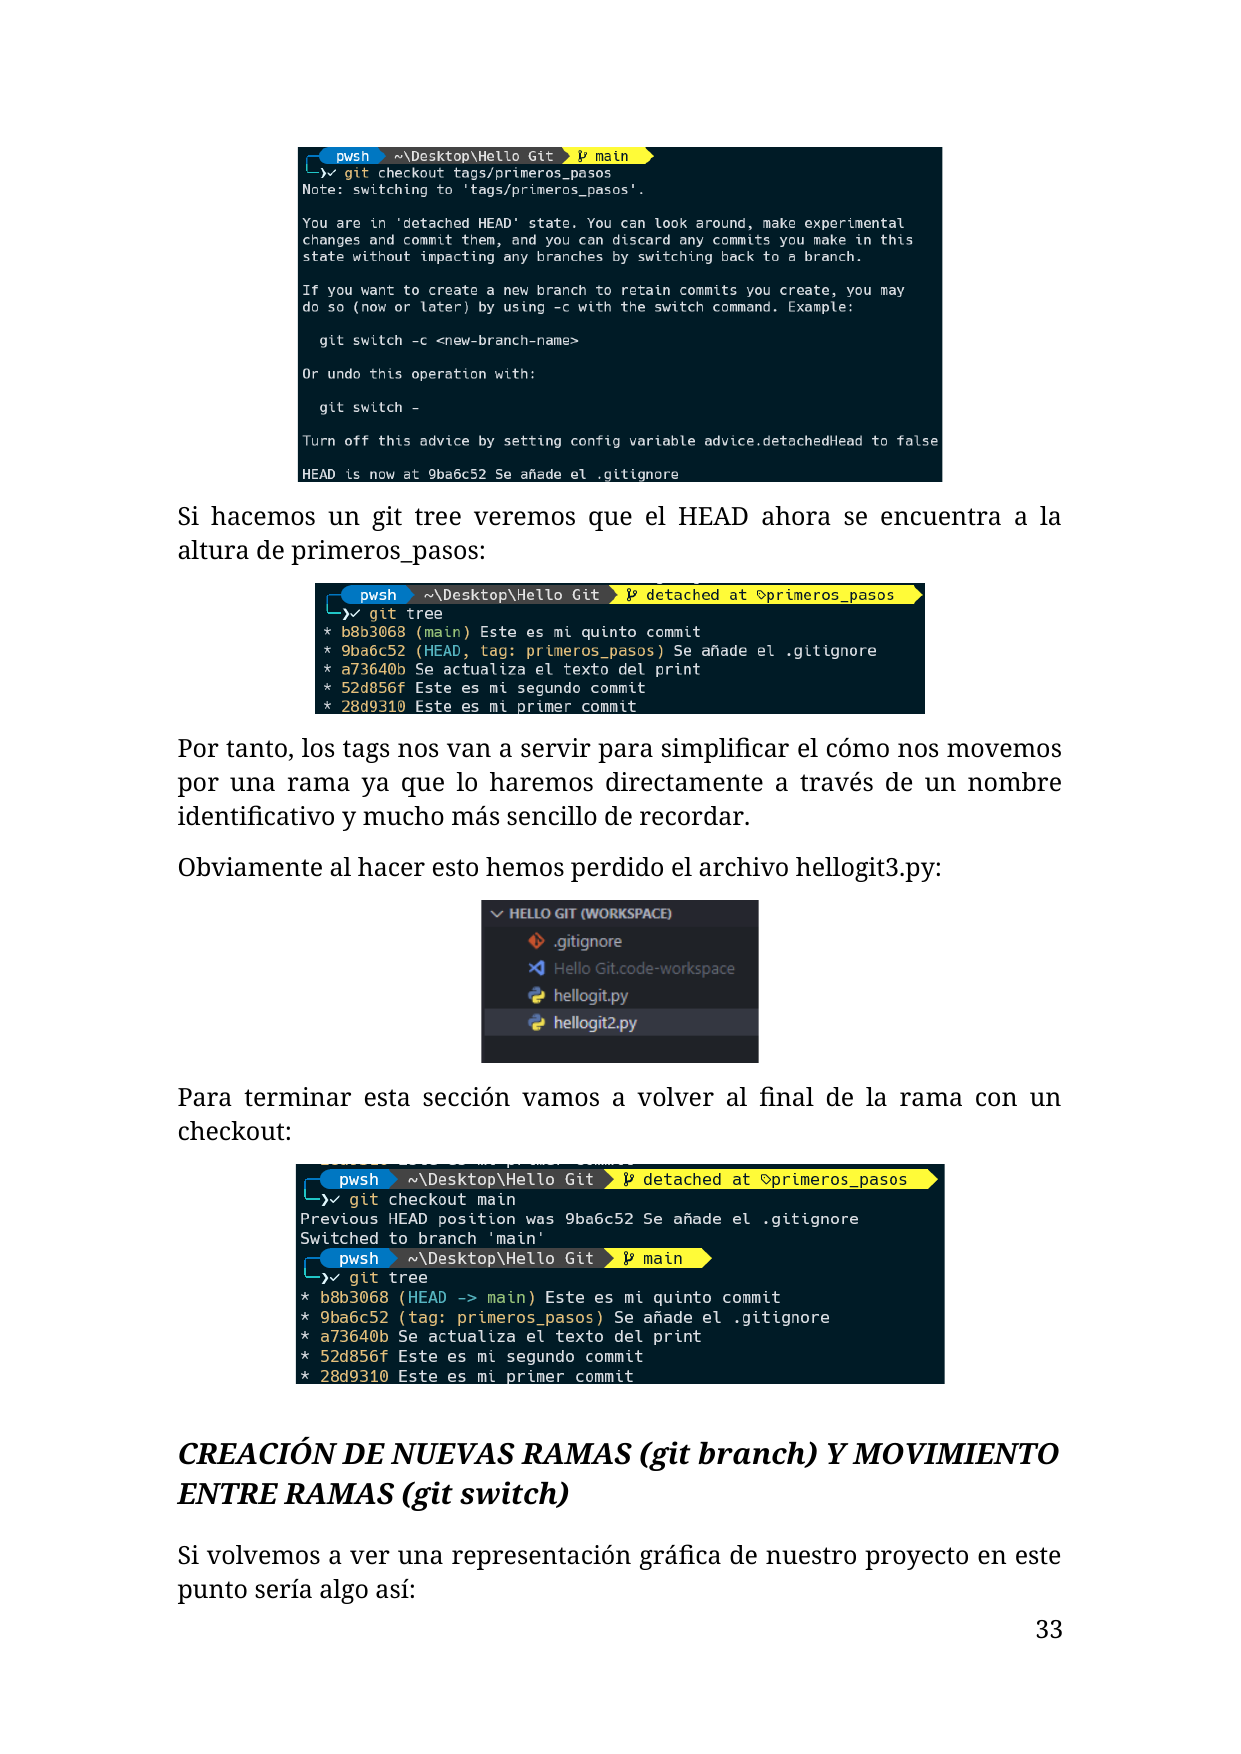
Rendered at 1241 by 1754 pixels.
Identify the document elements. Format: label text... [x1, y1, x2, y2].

picture [297, 147, 943, 482]
text Si hacemos un git tree veremos que el HEAD ahora se encuentra a la altura de primeros_pasos: [177, 498, 1063, 566]
text Si volvemos a ver una representación gráfica de nuestro proyecto en este punto sería algo así: [177, 1538, 1063, 1606]
text Por tanto, los tags nos van a servir para simplificar el cómo nos movemos por una rama ya que lo haremos directamente a través de un nombre identificativo y mucho más sencillo de recordar. [177, 731, 1063, 833]
text Para terminar esta sección vamos a volver al final de la rama con un checkout: [177, 1079, 1063, 1148]
picture [295, 1164, 945, 1384]
subtitle CREACIÓN DE NUEVAS RAMAS (git branch) Y MOVIMIENTO ENTRE RAMAS (git switch) [177, 1434, 1063, 1513]
picture [315, 583, 925, 714]
text Obviamente al hacer esto hemos perdido el archivo hellogit3.py: [177, 849, 1063, 883]
picture [481, 900, 759, 1063]
